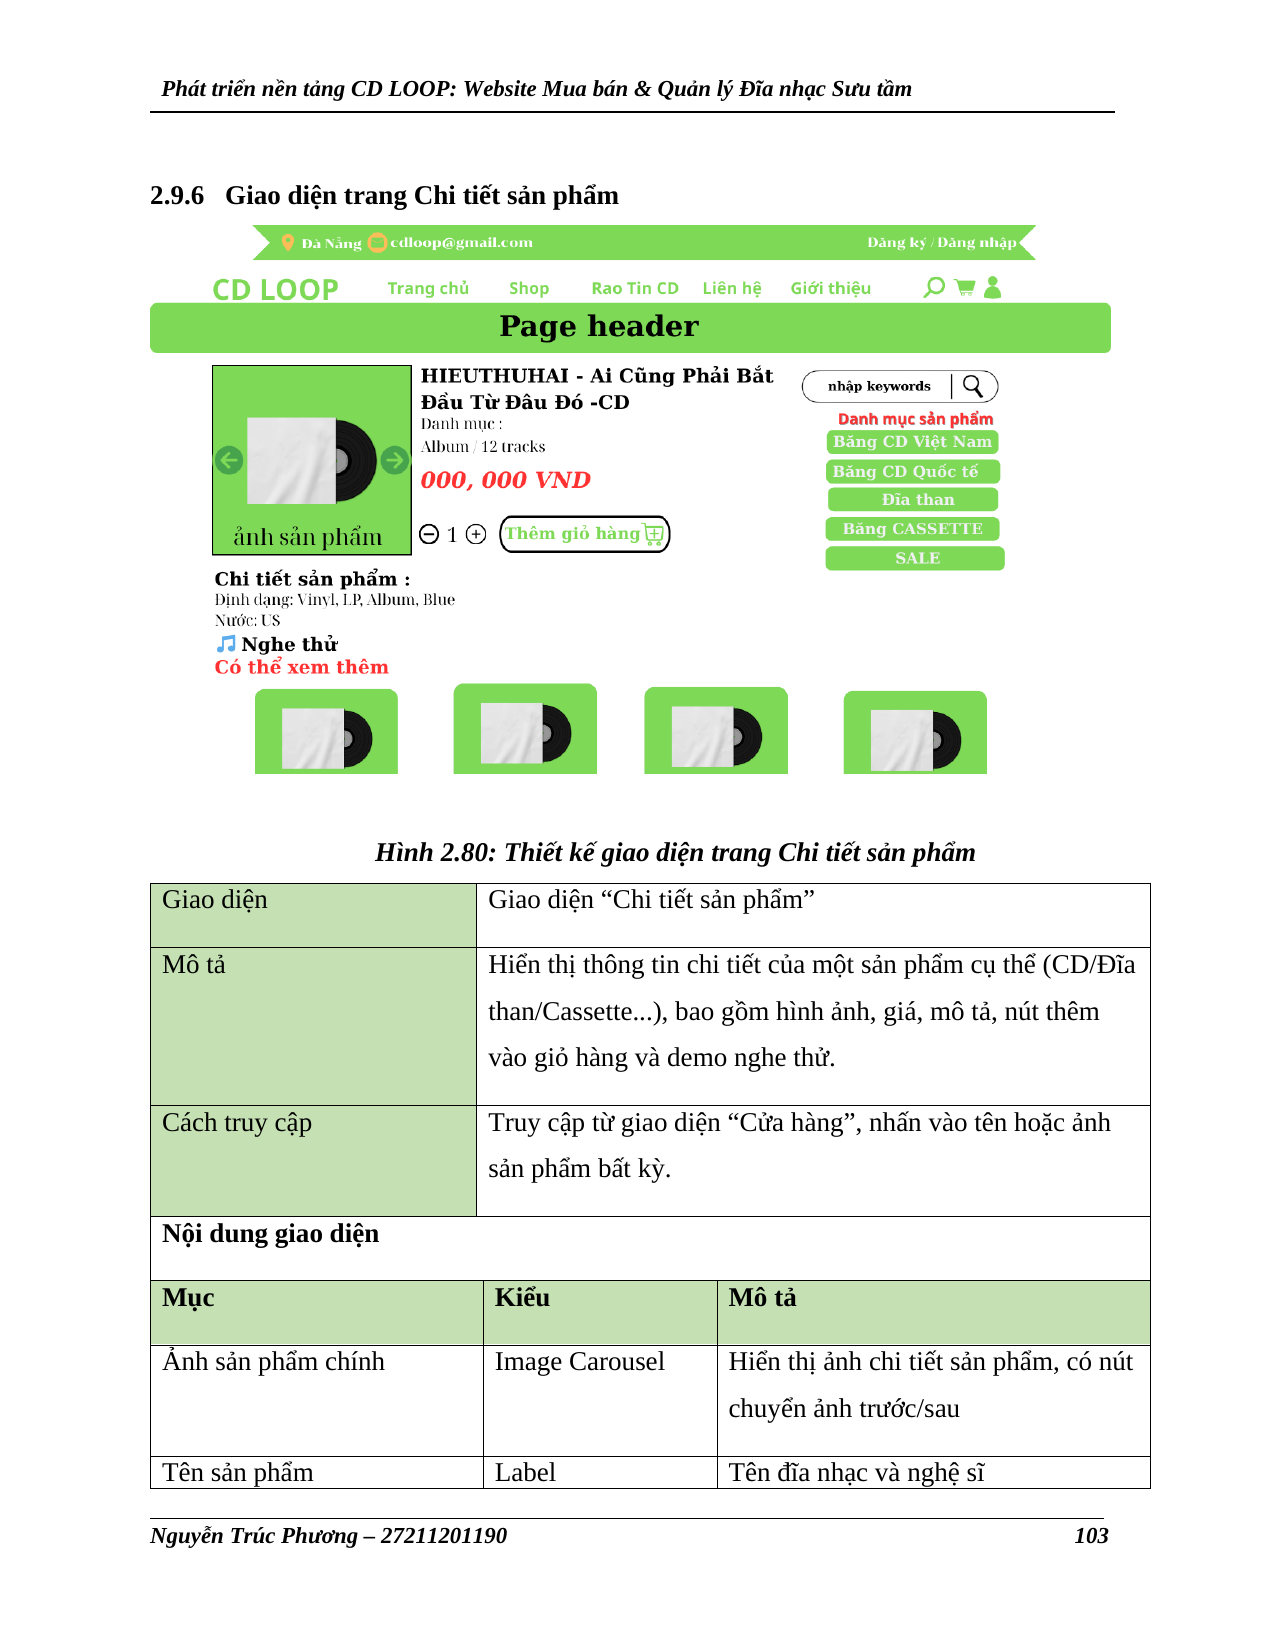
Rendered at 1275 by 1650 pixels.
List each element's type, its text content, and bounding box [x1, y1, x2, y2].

table_cell Mô tả [718, 1281, 1150, 1344]
table_header Giao diện [151, 884, 476, 947]
subtitle 2.9.6 Giao diện trang Chi tiết sản phẩm [150, 179, 1125, 210]
table_cell Ảnh sản phẩm chính [151, 1346, 483, 1456]
table_cell Mô tả [151, 948, 476, 1105]
table_cell Truy cập từ giao diện “Cửa hàng”, nhấn vào tên hoặc ảnh sản phẩm bất kỳ. [477, 1106, 1150, 1216]
table_cell Tên sản phẩm [151, 1457, 483, 1488]
table_cell Hiển thị thông tin chi tiết của một sản phẩm cụ thể (CD/Đĩa than/Cassette...), bao gồm hình ảnh, giá, mô tả, nút thêm vào giỏ hàng và demo nghe thử. [477, 948, 1150, 1105]
table_cell Cách truy cập [151, 1106, 476, 1216]
table_cell Kiểu [484, 1281, 717, 1344]
text Hình 2.80: Thiết kế giao diện trang Chi tiết sản phẩm [300, 836, 1125, 867]
table_header Giao diện “Chi tiết sản phẩm” [477, 884, 1150, 947]
picture [150, 225, 1125, 774]
table_cell Hiển thị ảnh chi tiết sản phẩm, có nút chuyển ảnh trước/sau [718, 1346, 1150, 1456]
table_cell Mục [151, 1281, 483, 1344]
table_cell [718, 1457, 1150, 1488]
table_cell Label [484, 1457, 717, 1488]
table_cell Image Carousel [484, 1346, 717, 1456]
table_cell Nội dung giao diện [151, 1217, 1150, 1280]
